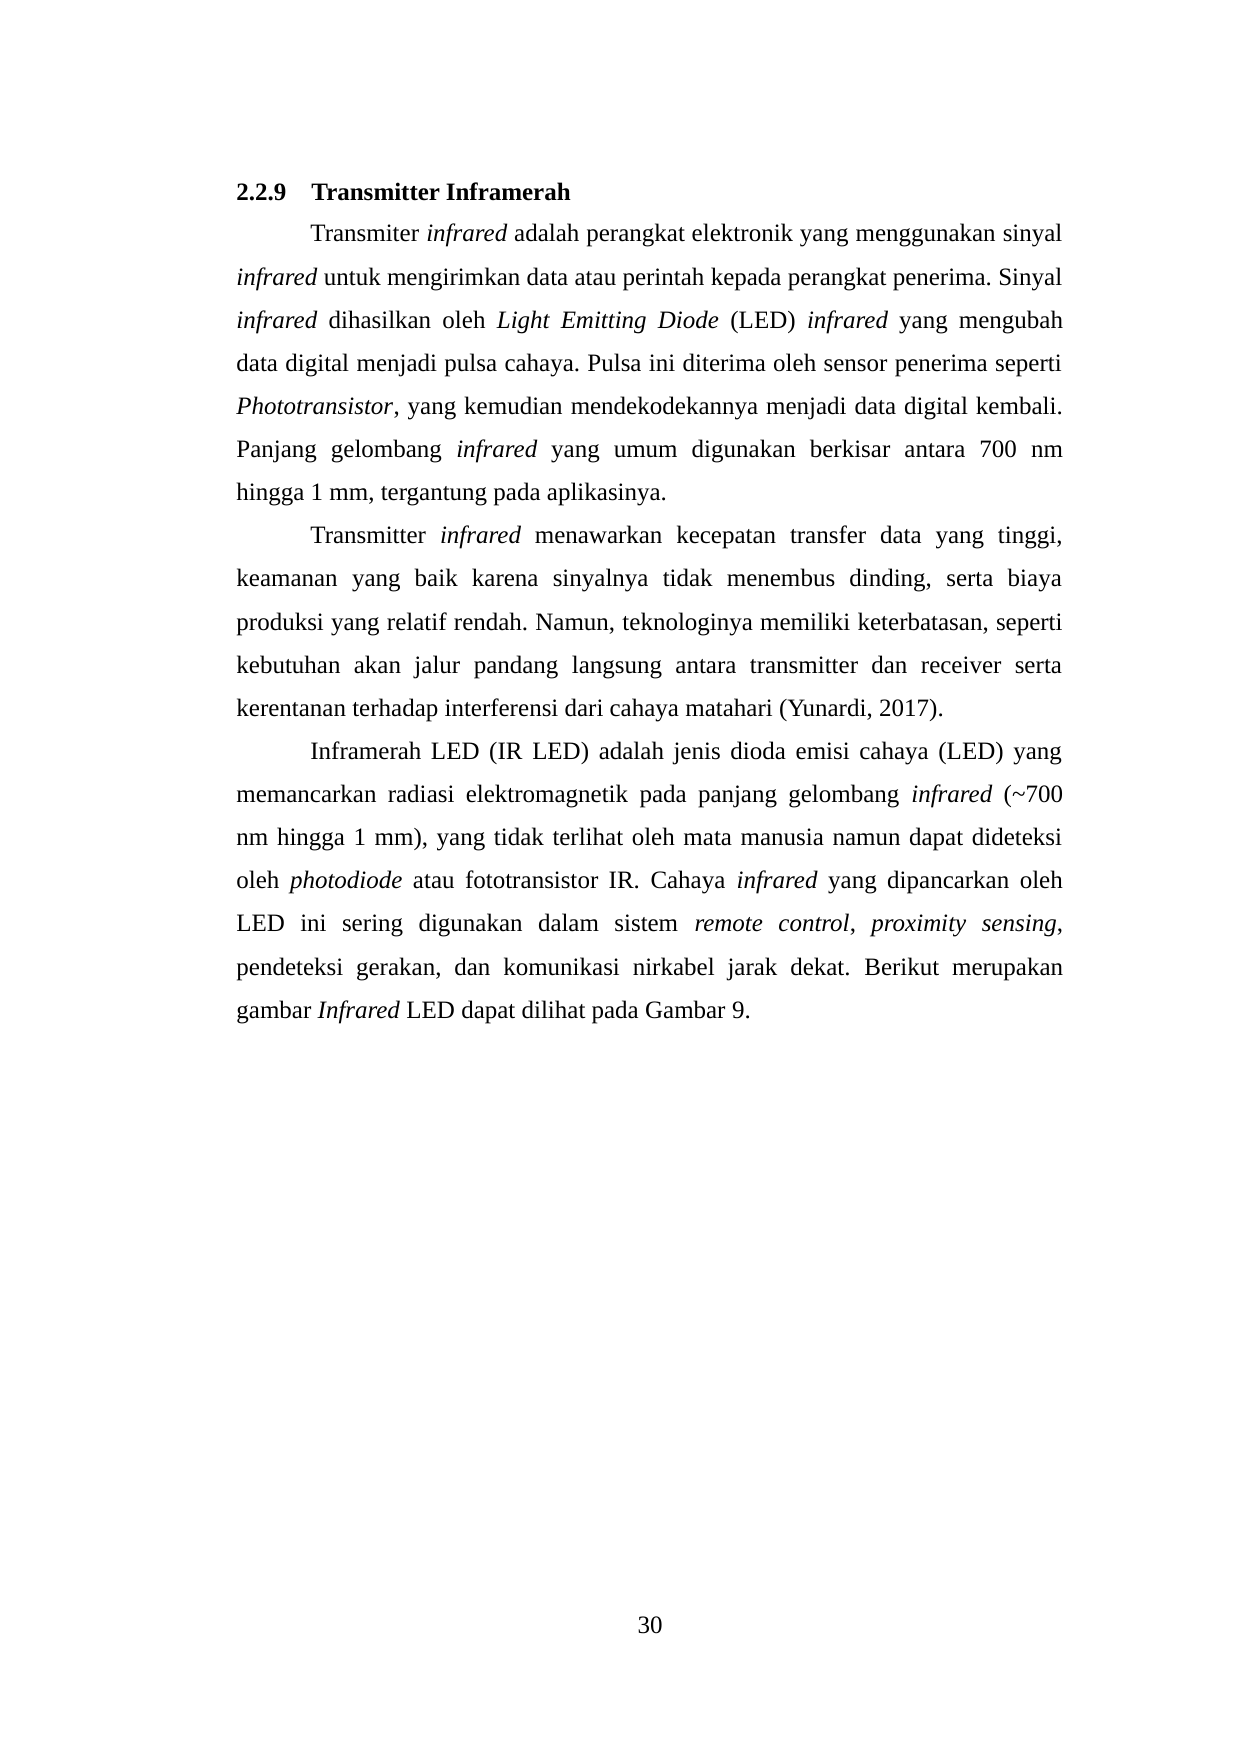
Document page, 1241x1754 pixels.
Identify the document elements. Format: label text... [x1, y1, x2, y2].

text Transmiter infrared adalah perangkat elektronik yang menggunakan sinyal infrared untuk mengirimkan data atau perintah kepada perangkat penerima. Sinyal infrared dihasilkan oleh Light Emitting Diode (LED) infrared yang mengubah data digital menjadi pulsa cahaya. Pulsa ini diterima oleh sensor penerima seperti Phototransistor, yang kemudian mendekodekannya menjadi data digital kembali. Panjang gelombang infrared yang umum digunakan berkisar antara 700 nm hingga 1 mm, tergantung pada aplikasinya. [236, 218, 1063, 506]
subtitle Transmitter Inframerah [236, 177, 1063, 206]
text Transmitter infrared menawarkan kecepatan transfer data yang tinggi, keamanan yang baik karena sinyalnya tidak menembus dinding, serta biaya produksi yang relatif rendah. Namun, teknologinya memiliki keterbatasan, seperti kebutuhan akan jalur pandang langsung antara transmitter dan receiver serta kerentanan terhadap interferensi dari cahaya matahari . [236, 520, 1063, 722]
text Inframerah LED (IR LED) adalah jenis dioda emisi cahaya (LED) yang memancarkan radiasi elektromagnetik pada panjang gelombang infrared (~700 nm hingga 1 mm), yang tidak terlihat oleh mata manusia namun dapat dideteksi oleh photodiode atau fototransistor IR. Cahaya infrared yang dipancarkan oleh LED ini sering digunakan dalam sistem remote control, proximity sensing, pendeteksi gerakan, dan komunikasi nirkabel jarak dekat. Berikut merupakan gambar Infrared LED dapat dilihat pada Gambar 9. [236, 736, 1063, 1023]
